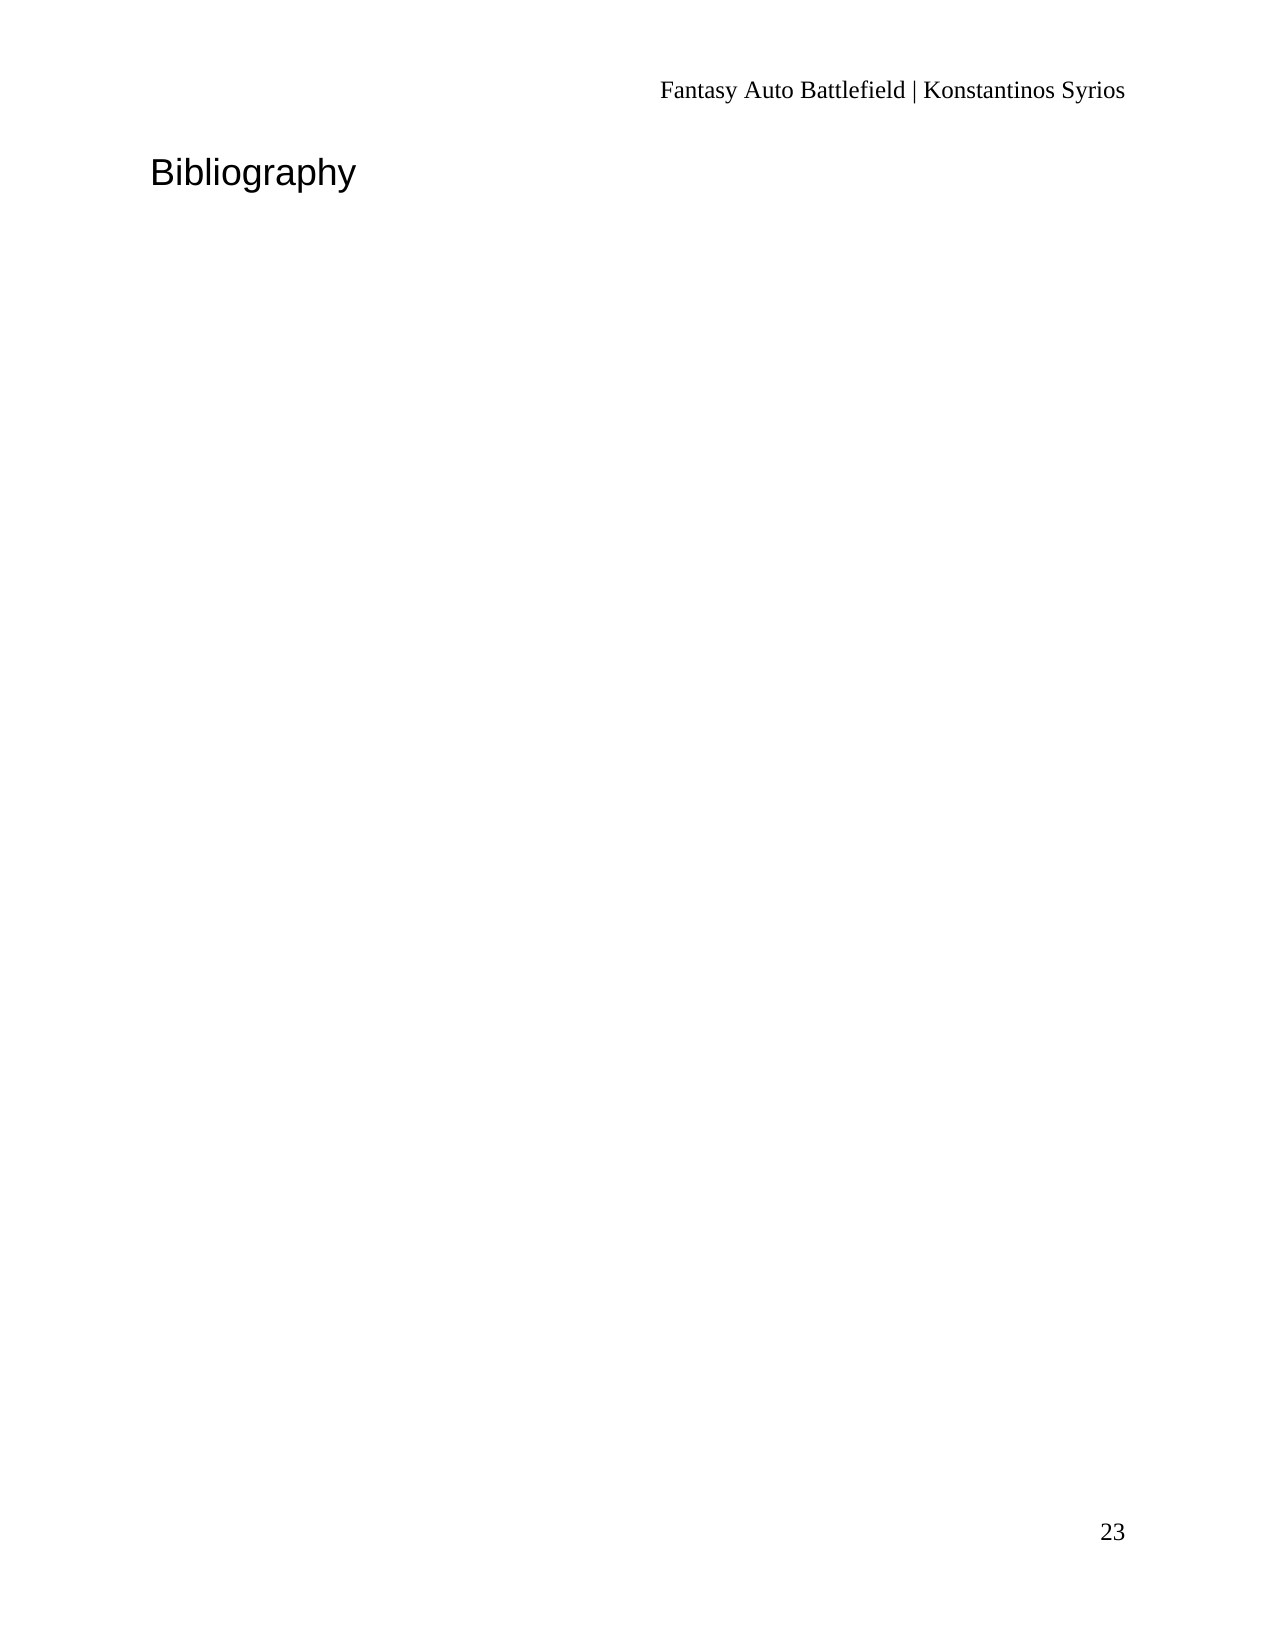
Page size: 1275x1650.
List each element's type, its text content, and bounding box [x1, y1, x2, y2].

subtitle Bibliography [150, 150, 1125, 193]
